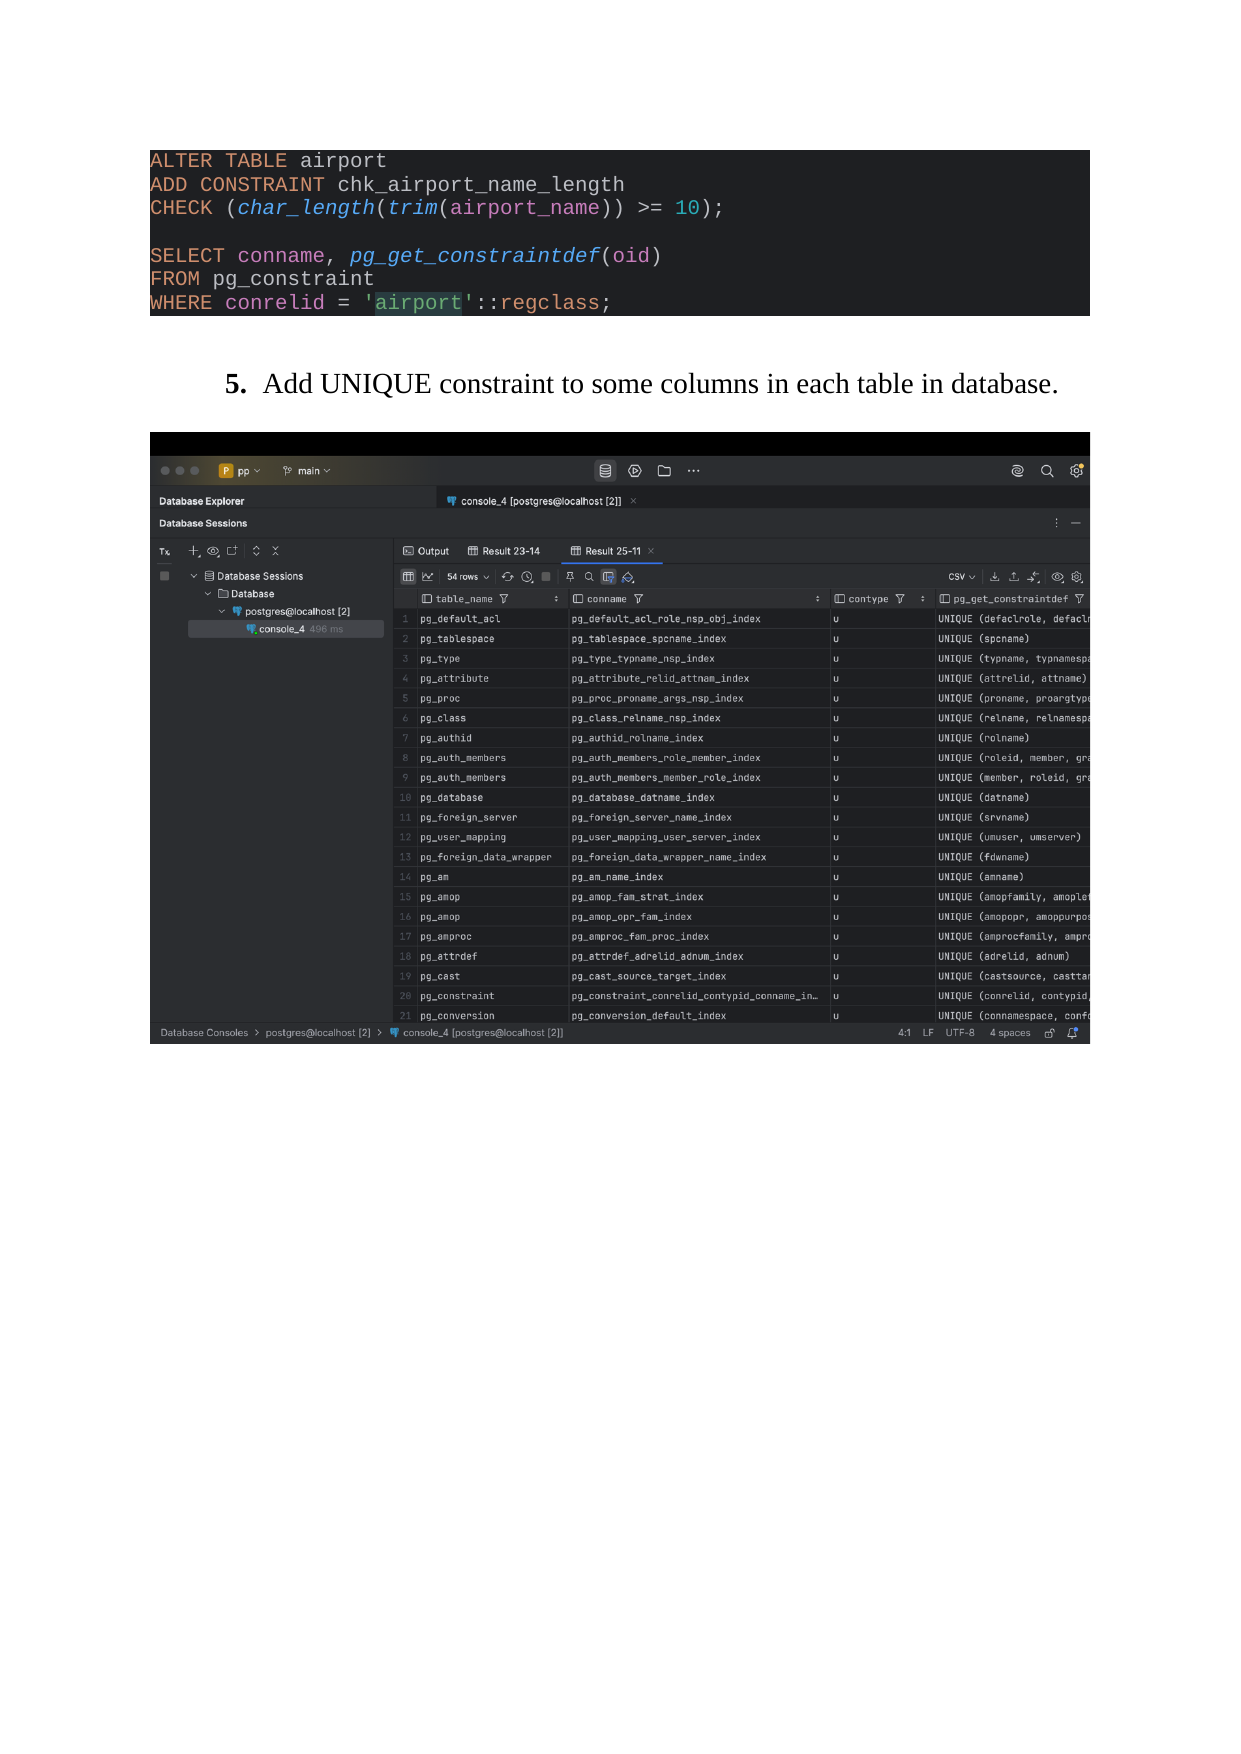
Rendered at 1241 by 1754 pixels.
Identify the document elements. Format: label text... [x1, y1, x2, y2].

picture [150, 432, 1091, 1044]
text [150, 150, 1090, 316]
list Add UNIQUE constraint to some columns in each table in database. [225, 366, 1090, 399]
